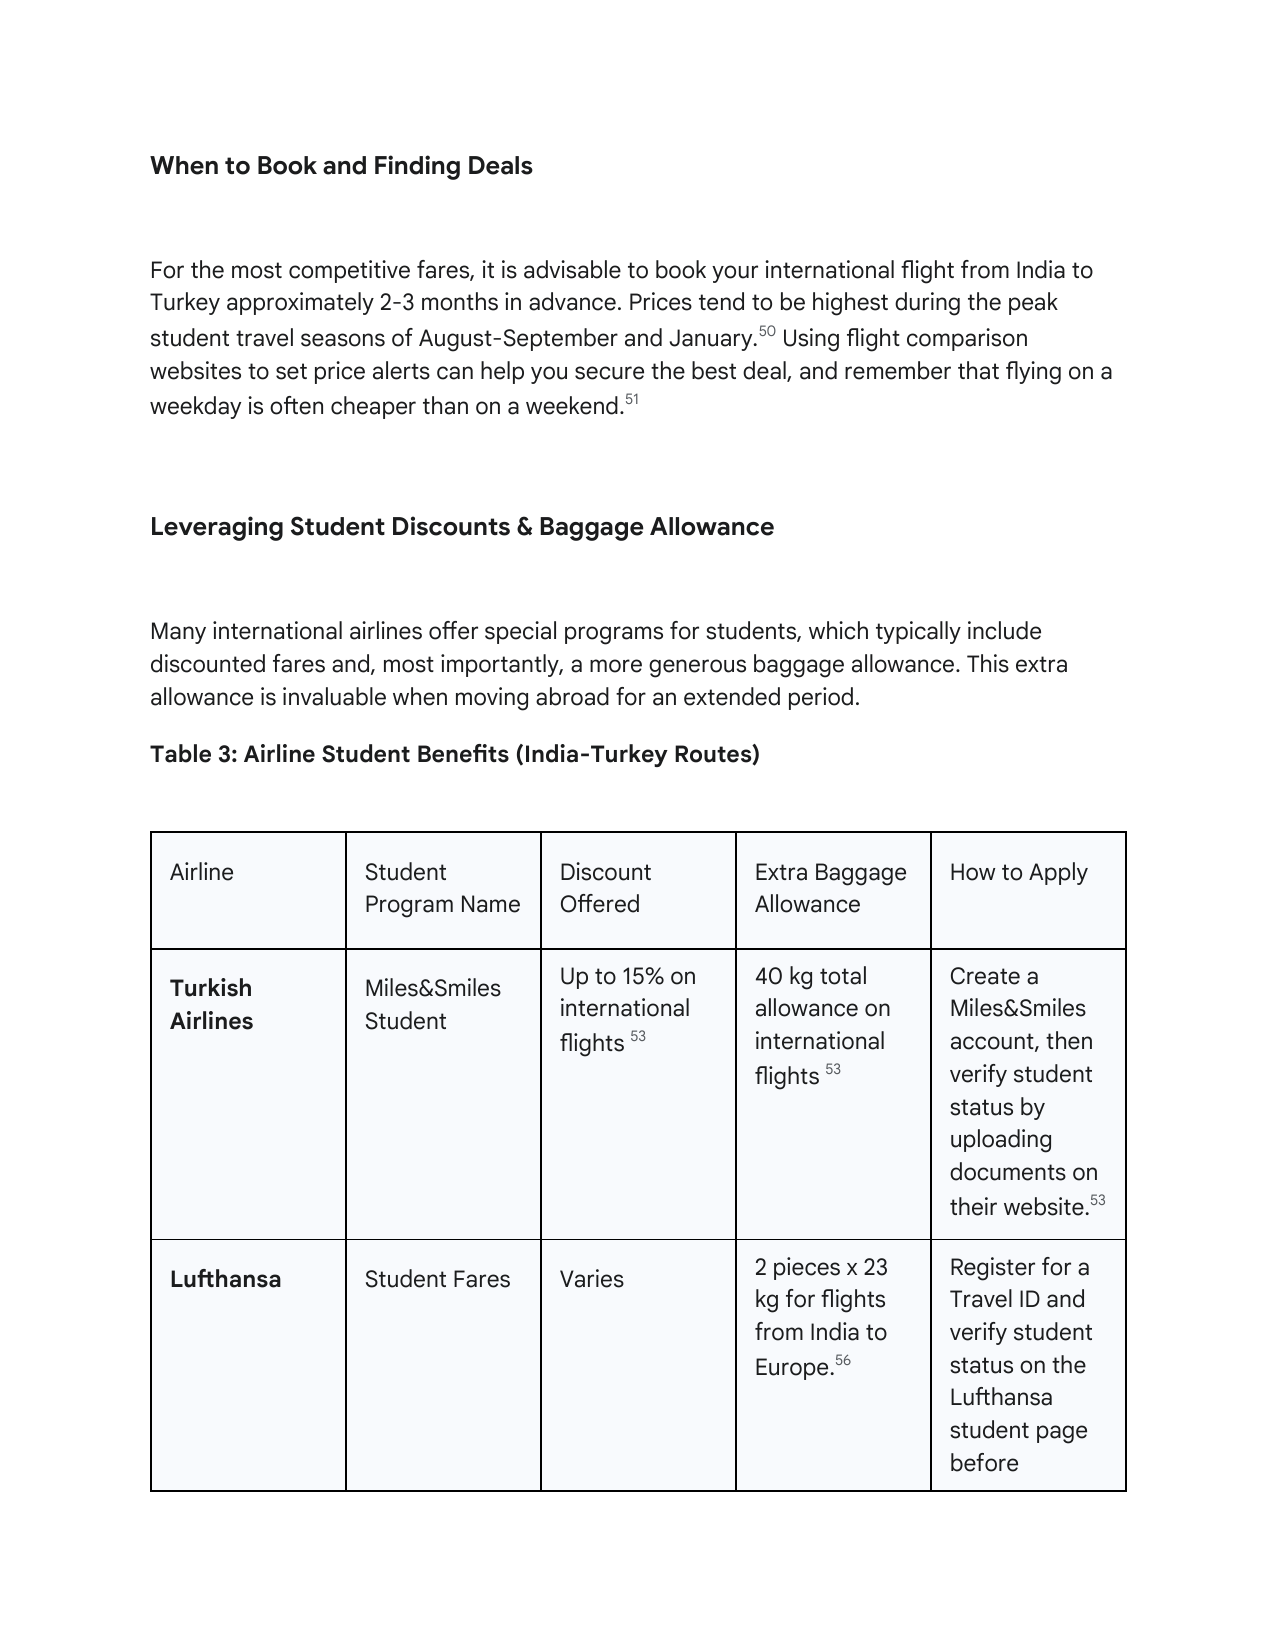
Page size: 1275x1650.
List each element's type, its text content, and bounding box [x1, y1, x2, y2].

text Table 3: Airline Student Benefits (India-Turkey Routes) [150, 741, 1125, 769]
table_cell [932, 1240, 1125, 1490]
table_header Extra Baggage Allowance [737, 833, 930, 948]
table_cell Create a Miles&Smiles account, then verify student status by uploading documents on their website.53 [932, 950, 1125, 1239]
table_cell Student Fares [347, 1240, 540, 1490]
table_cell Miles&Smiles Student [347, 950, 540, 1239]
text For the most competitive fares, it is advisable to book your international flight from India to Turkey approximately 2-3 months in advance. Prices tend to be highest during the peak student travel seasons of August-September and January.50 Using flight comparison websites to set price alerts can help you secure the best deal, and remember that flying on a weekday is often cheaper than on a weekend.51 [150, 256, 1125, 422]
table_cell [737, 1240, 930, 1490]
table_cell Varies [542, 1240, 735, 1490]
table_cell Lufthansa [152, 1240, 345, 1490]
table_cell 40 kg total allowance on international flights 53 [737, 950, 930, 1239]
table_header Airline [152, 833, 345, 948]
table_cell Turkish Airlines [152, 950, 345, 1239]
table_cell Up to 15% on international flights 53 [542, 950, 735, 1239]
subtitle Leveraging Student Discounts & Baggage Allowance [150, 512, 1125, 543]
text Many international airlines offer special programs for students, which typically include discounted fares and, most importantly, a more generous baggage allowance. This extra allowance is invaluable when moving abroad for an extended period. [150, 618, 1125, 712]
table_header Student Program Name [347, 833, 540, 948]
subtitle When to Book and Finding Deals [150, 150, 1125, 181]
table_header Discount Offered [542, 833, 735, 948]
table_header How to Apply [932, 833, 1125, 948]
